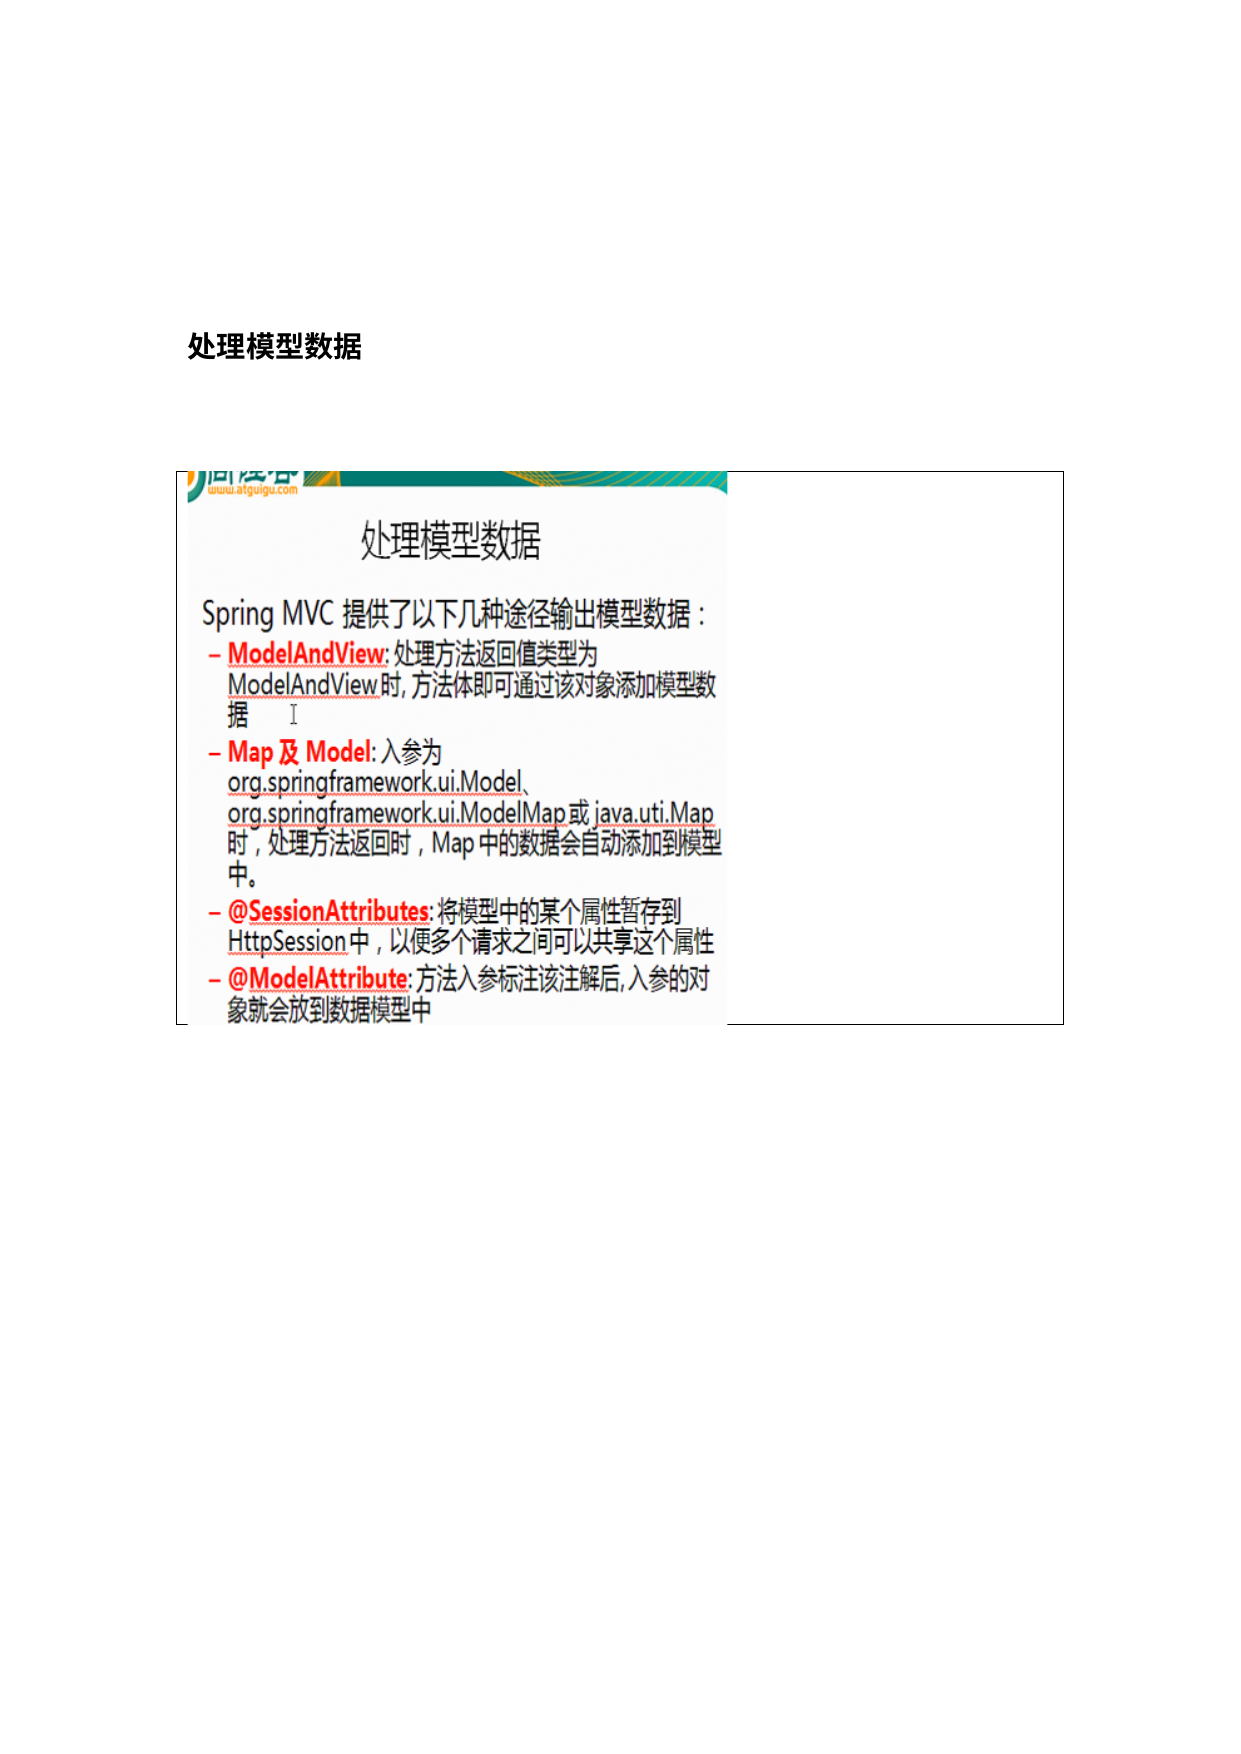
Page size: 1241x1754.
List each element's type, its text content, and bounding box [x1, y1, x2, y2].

picture [187, 471, 728, 1025]
subtitle 处理模型数据 [187, 312, 1053, 377]
table_header [728, 472, 1063, 1024]
table_header [177, 472, 187, 1024]
